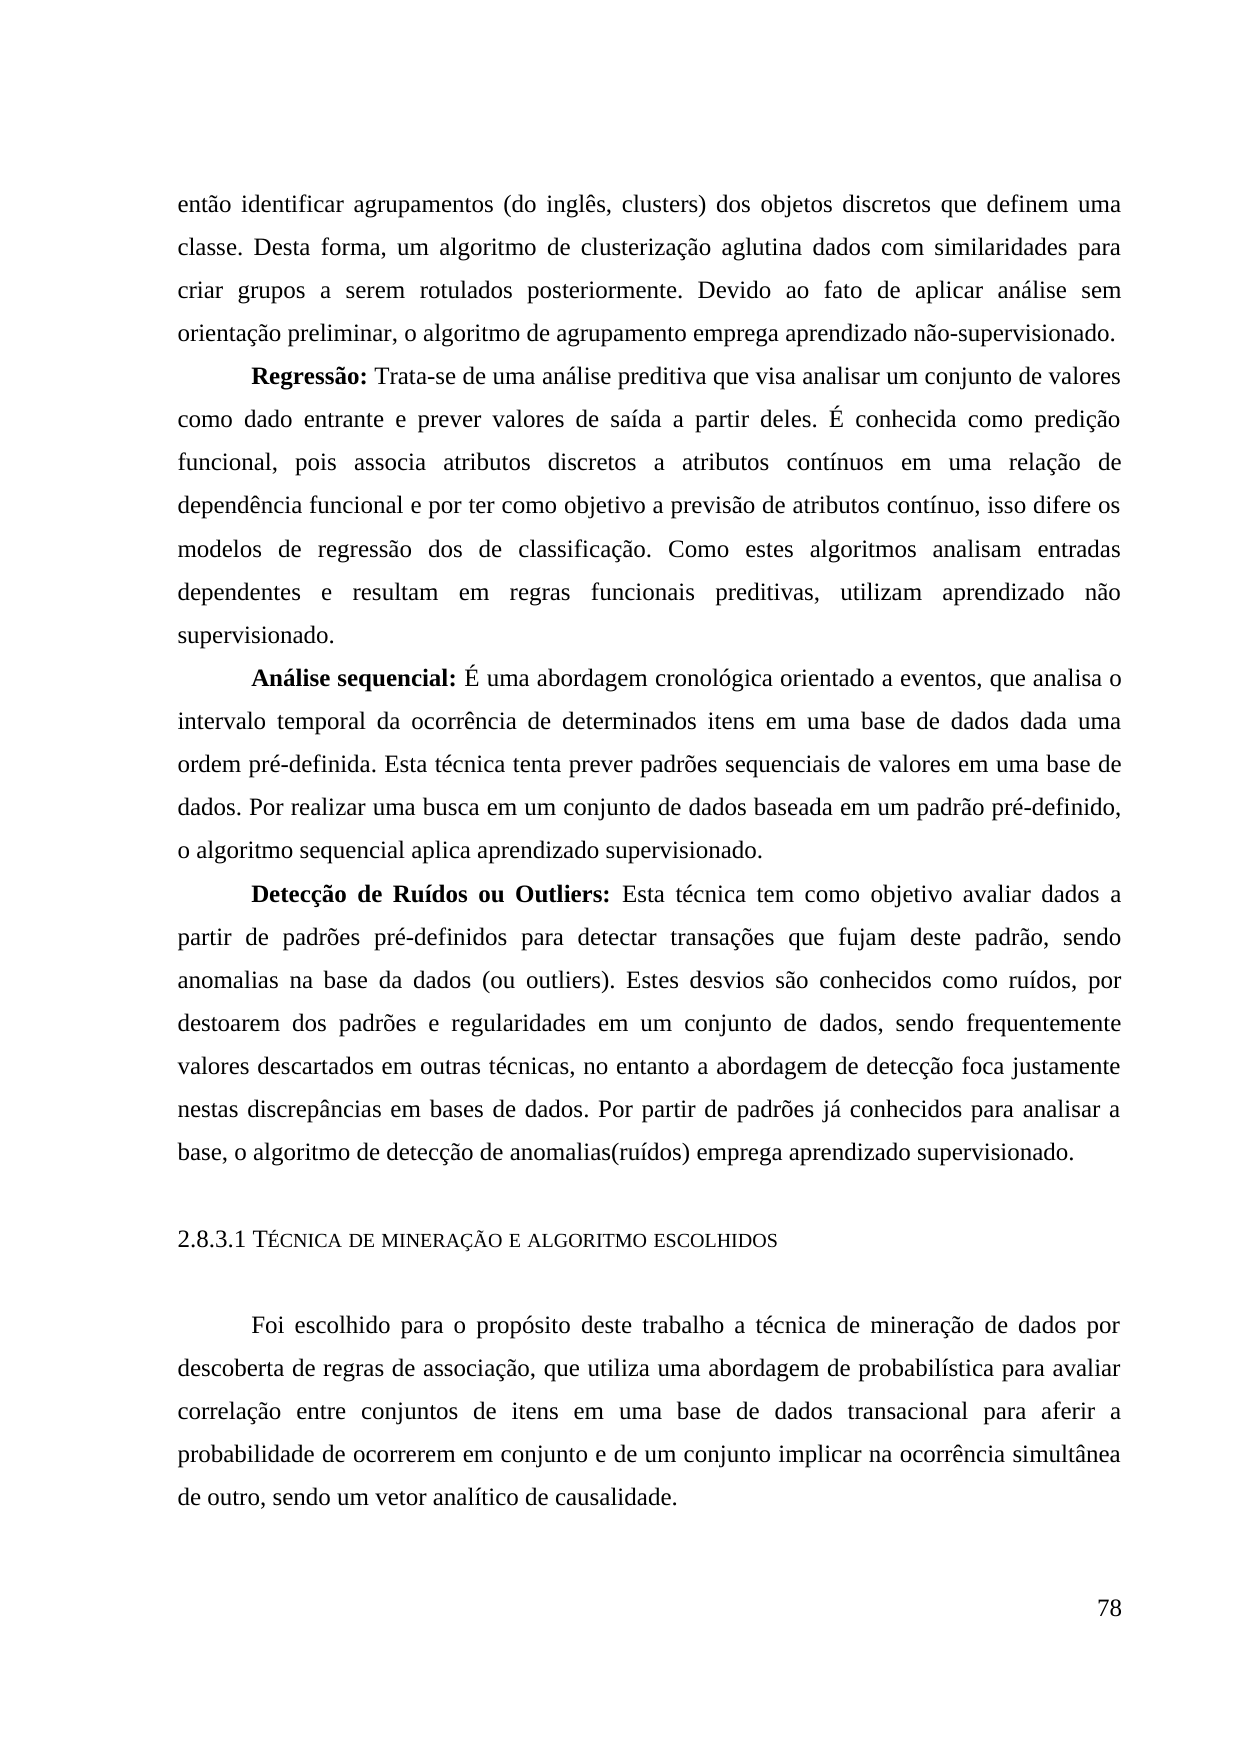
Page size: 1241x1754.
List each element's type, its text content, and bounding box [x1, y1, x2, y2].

subtitle 2.8.3.1 Técnica de mineração e algoritmo escolhidos [177, 1224, 1122, 1252]
text Análise sequencial: É uma abordagem cronológica orientado a eventos, que analisa o intervalo temporal da ocorrência de determinados itens em uma base de dados dada uma ordem pré-definida. Esta técnica tenta prever padrões sequenciais de valores em uma base de dados. Por realizar uma busca em um conjunto de dados baseada em um padrão pré-definido, o algoritmo sequencial aplica aprendizado supervisionado. [177, 663, 1122, 864]
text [177, 189, 1122, 347]
text Detecção de Ruídos ou Outliers: Esta técnica tem como objetivo avaliar dados a partir de padrões pré-definidos para detectar transações que fujam deste padrão, sendo anomalias na base da dados (ou outliers). Estes desvios são conhecidos como ruídos, por destoarem dos padrões e regularidades em um conjunto de dados, sendo frequentemente valores descartados em outras técnicas, no entanto a abordagem de detecção foca justamente nestas discrepâncias em bases de dados. Por partir de padrões já conhecidos para analisar a base, o algoritmo de detecção de anomalias(ruídos) emprega aprendizado supervisionado. [177, 879, 1122, 1166]
text Foi escolhido para o propósito deste trabalho a técnica de mineração de dados por descoberta de regras de associação, que utiliza uma abordagem de probabilística para avaliar correlação entre conjuntos de itens em uma base de dados transacional para aferir a probabilidade de ocorrerem em conjunto e de um conjunto implicar na ocorrência simultânea de outro, sendo um vetor analítico de causalidade. [177, 1310, 1122, 1511]
text Regressão: Trata-se de uma análise preditiva que visa analisar um conjunto de valores como dado entrante e prever valores de saída a partir deles. É conhecida como predição funcional, pois associa atributos discretos a atributos contínuos em uma relação de dependência funcional e por ter como objetivo a previsão de atributos contínuo, isso difere os modelos de regressão dos de classificação. Como estes algoritmos analisam entradas dependentes e resultam em regras funcionais preditivas, utilizam aprendizado não supervisionado. [177, 361, 1122, 649]
